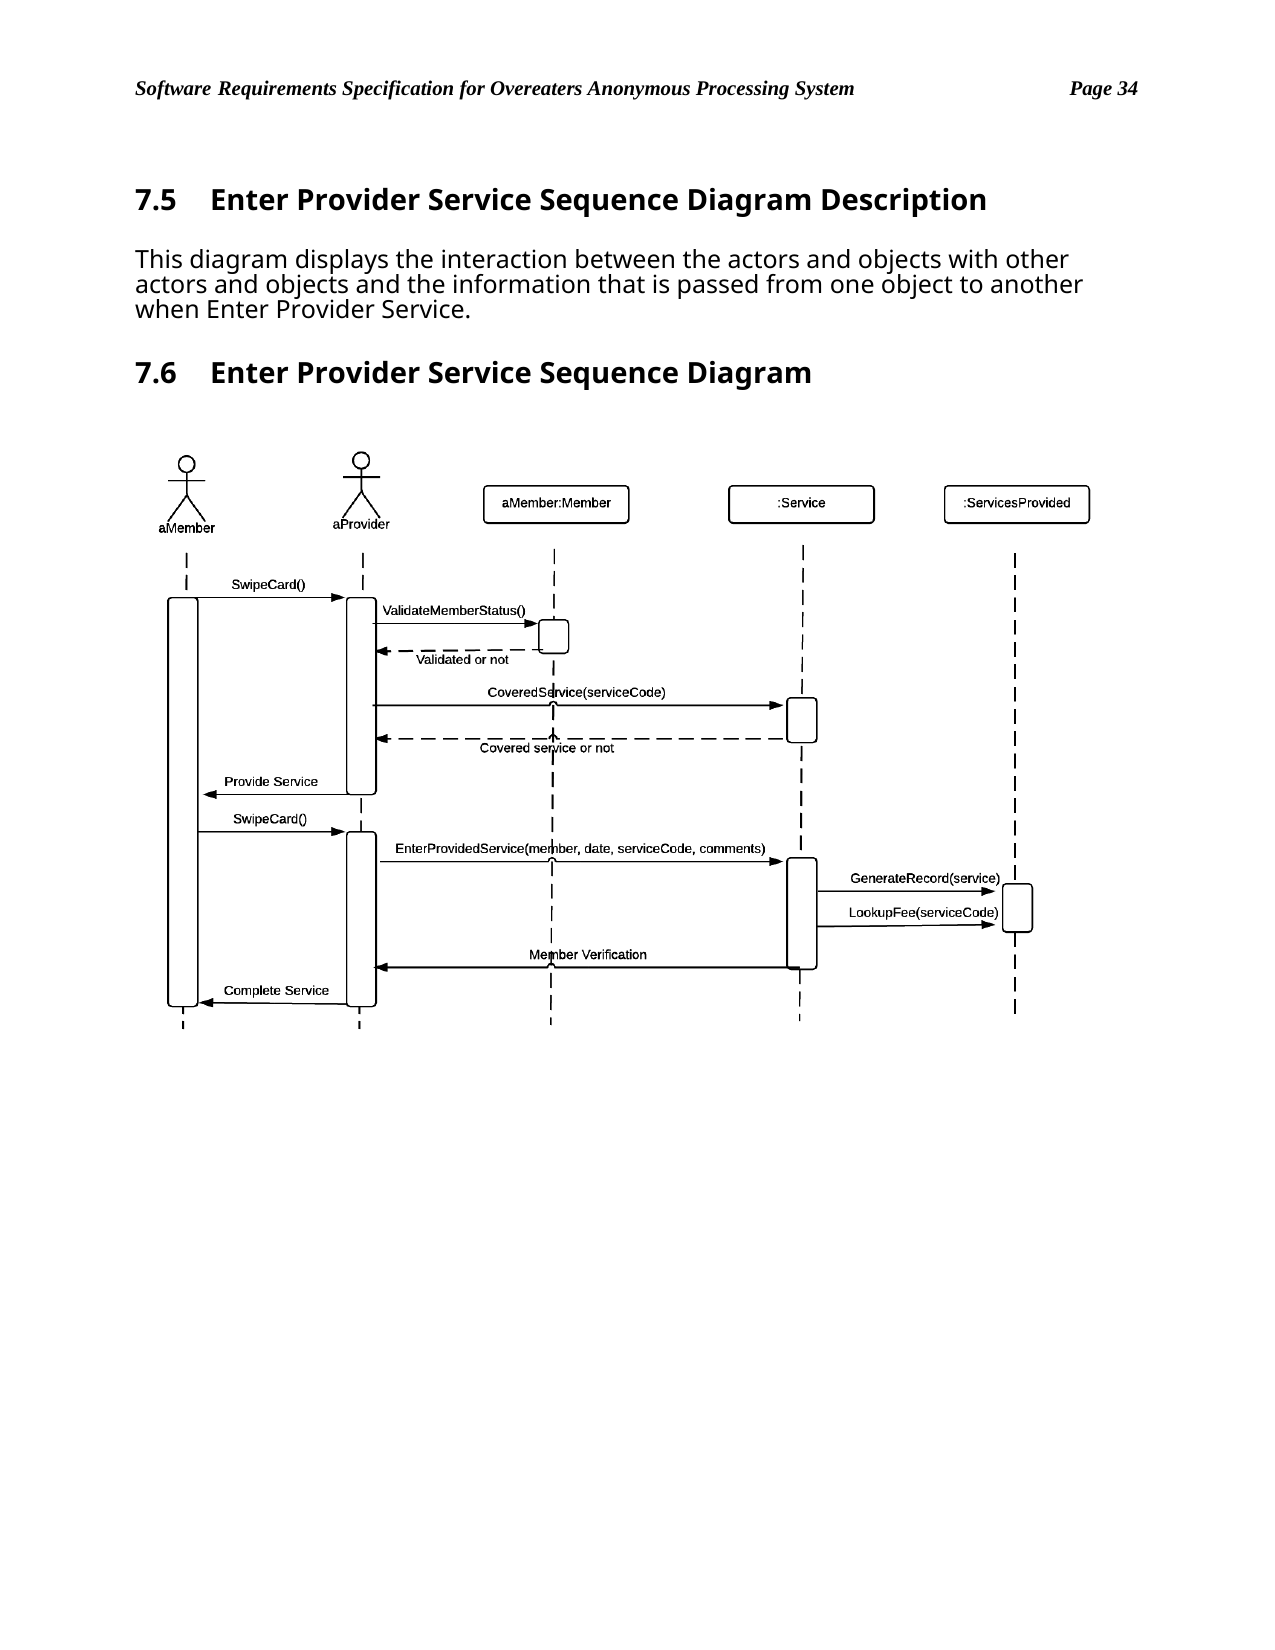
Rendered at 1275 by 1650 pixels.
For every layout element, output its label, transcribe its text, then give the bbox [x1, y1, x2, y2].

picture [135, 421, 1140, 1076]
subtitle Enter Provider Service Sequence Diagram Description [135, 179, 1140, 219]
text This diagram displays the interaction between the actors and objects with other actors and objects and the information that is passed from one object to another when Enter Provider Service. [135, 248, 1140, 323]
subtitle Enter Provider Service Sequence Diagram [135, 352, 1140, 392]
